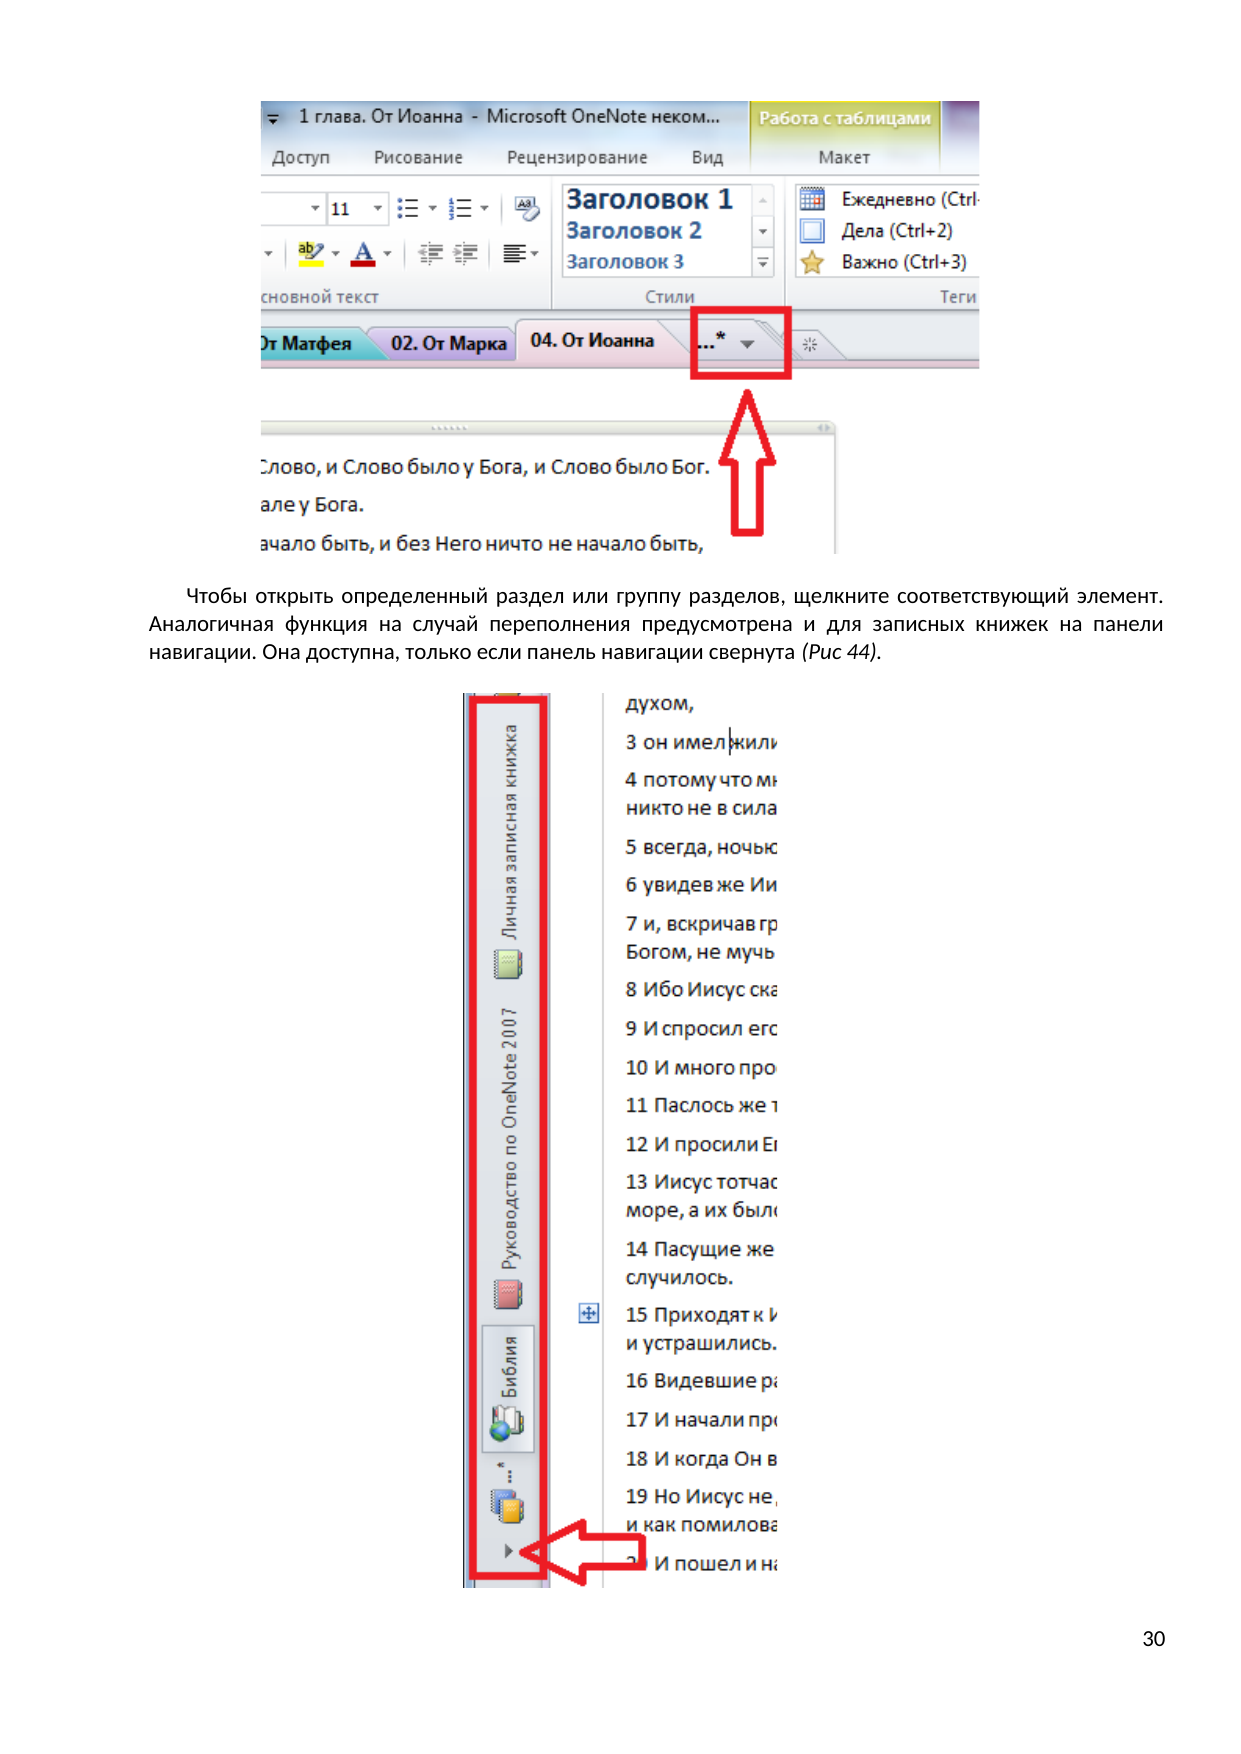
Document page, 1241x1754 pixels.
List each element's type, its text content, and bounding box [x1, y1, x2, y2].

picture [463, 693, 778, 1588]
text Чтобы открыть определенный раздел или группу разделов, щелкните соответствующий элемент. Аналогичная функция на случай переполнения предусмотрена и для записных книжек на панели навигации. Она доступна, только если панель навигации свернута (Рис 44). [149, 581, 1165, 665]
picture [260, 101, 980, 554]
